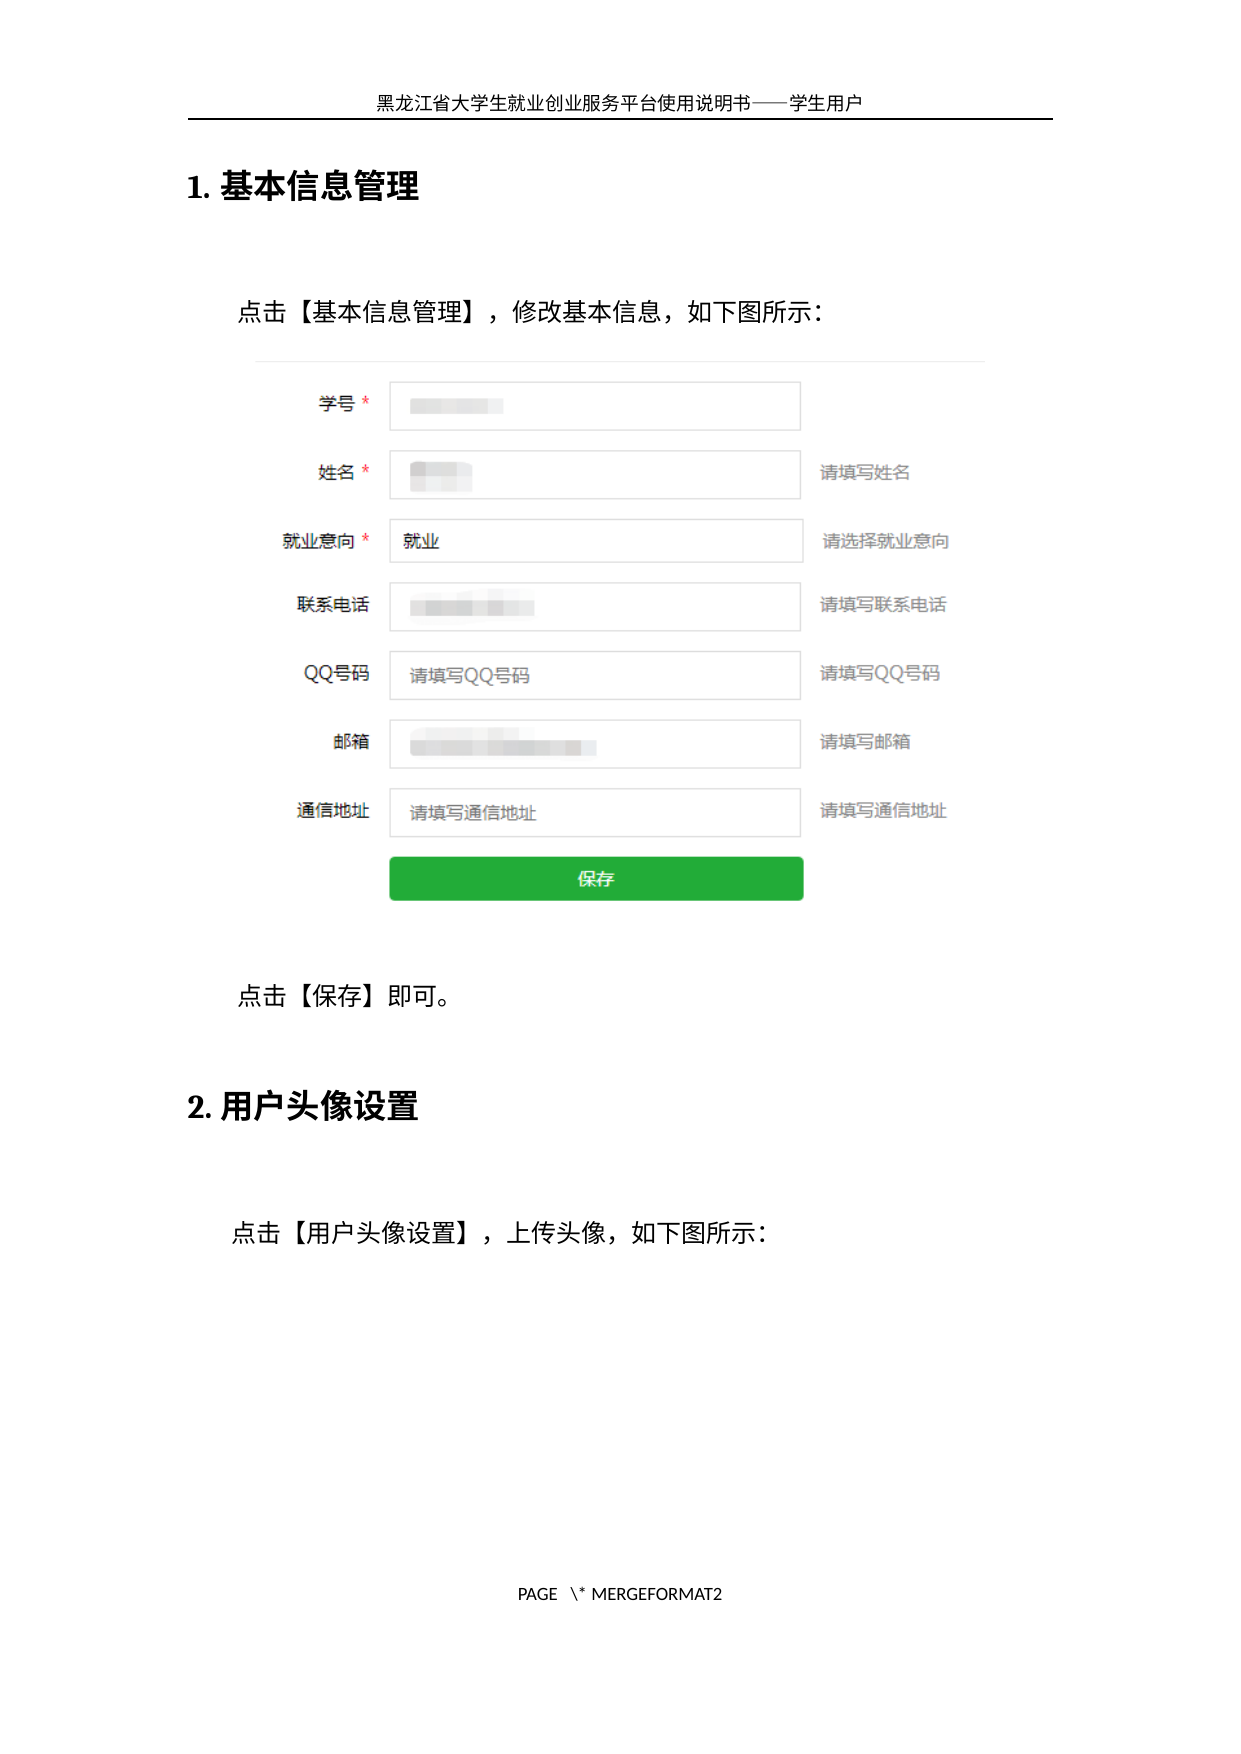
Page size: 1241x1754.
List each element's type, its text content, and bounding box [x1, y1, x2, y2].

picture [255, 361, 985, 919]
subtitle 用户头像设置 [187, 1072, 1053, 1137]
list 点击【保存】即可。 [187, 962, 1053, 1027]
list 点击【基本信息管理】，修改基本信息，如下图所示： [187, 278, 1053, 343]
subtitle 基本信息管理 [187, 151, 1053, 216]
text 点击【用户头像设置】，上传头像，如下图所示： [187, 1199, 1053, 1264]
